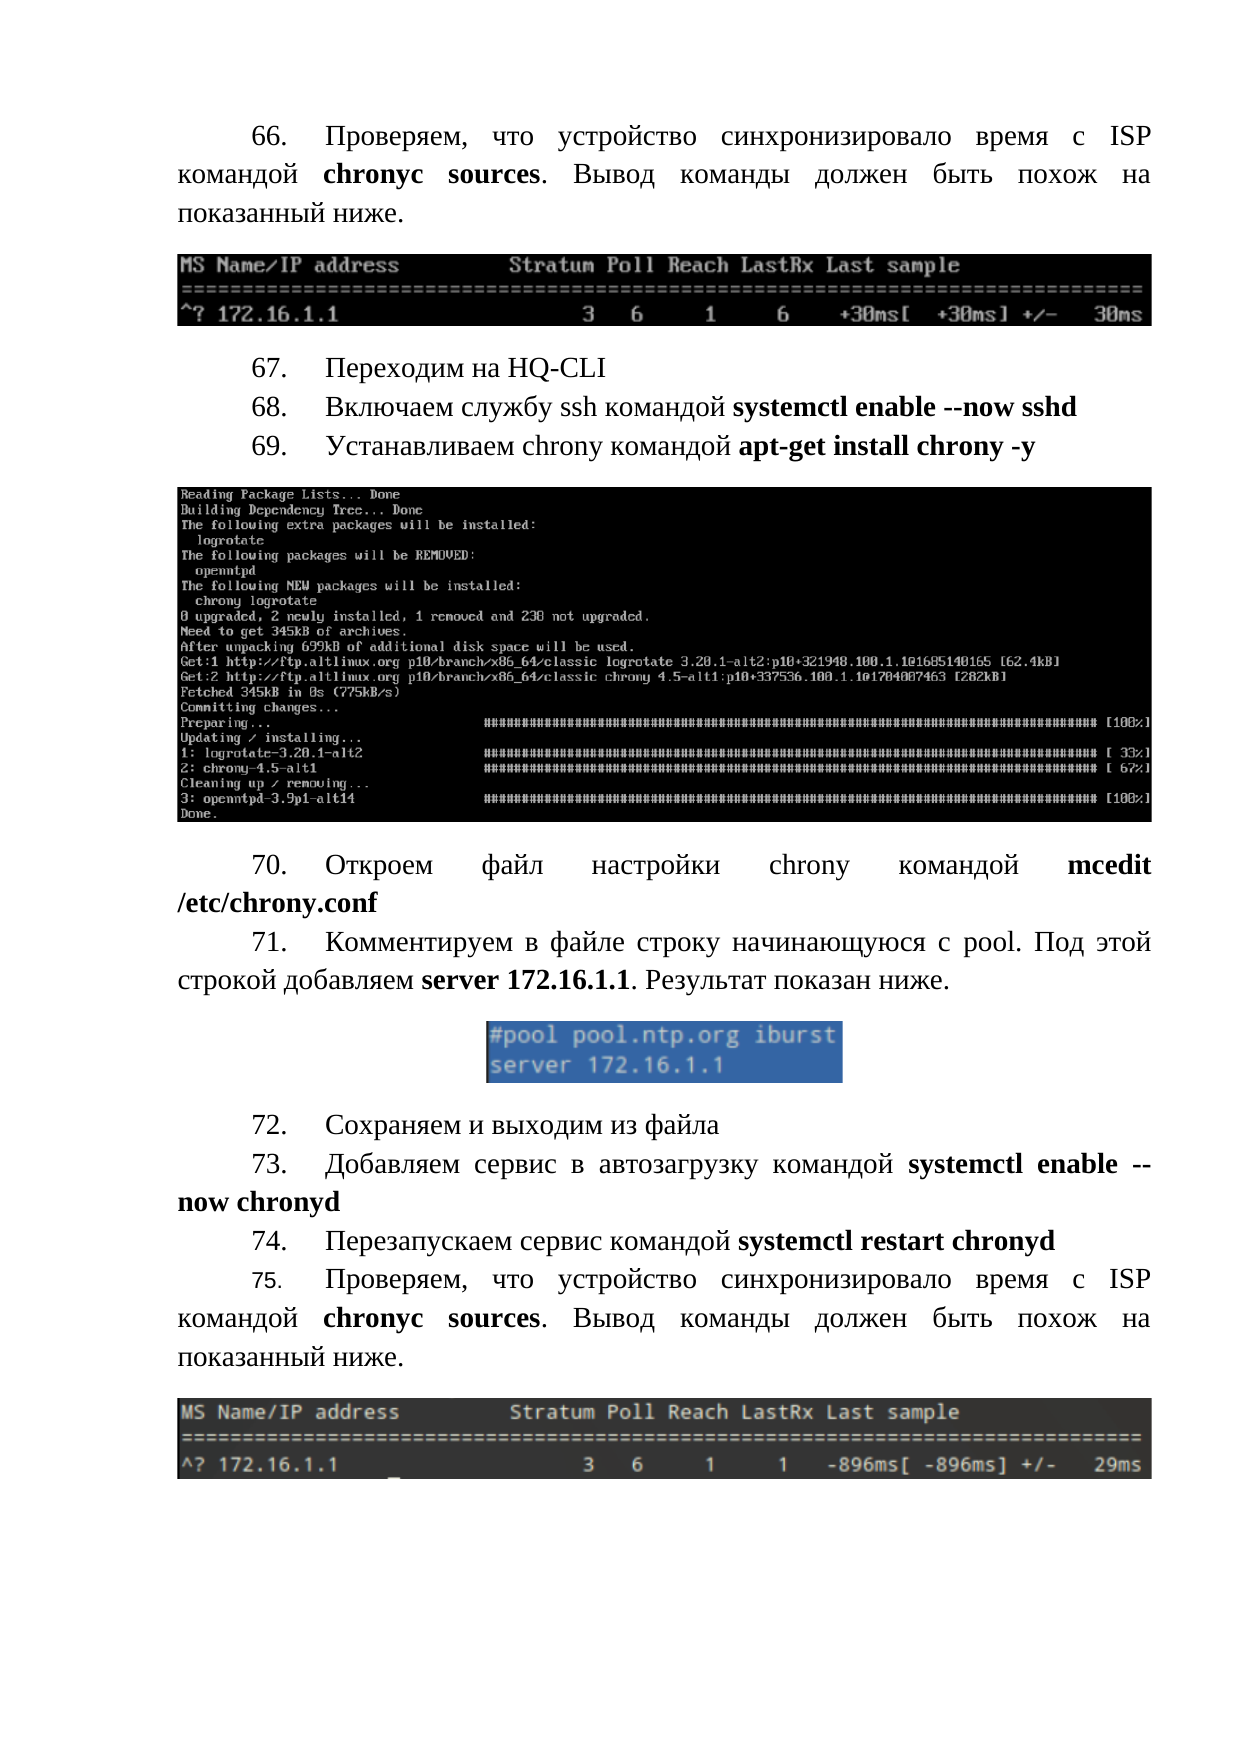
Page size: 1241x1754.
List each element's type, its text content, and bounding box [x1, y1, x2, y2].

list Сохраняем и выходим из файла [177, 1107, 1152, 1141]
list Включаем службу ssh командой systemctl enable --now sshd [177, 389, 1152, 423]
picture [486, 1021, 843, 1083]
picture [177, 254, 1152, 326]
list Откроем файл настройки chrony командой mcedit /etc/chrony.conf [177, 847, 1152, 919]
list Устанавливаем chrony командой apt-get install chrony -y [177, 428, 1152, 461]
list Проверяем, что устройство синхронизировало время с ISP командой chronyc sources. Вывод команды должен быть похож на показанный ниже. [177, 118, 1152, 229]
picture [177, 1398, 1152, 1479]
list Добавляем сервис в автозагрузку командой systemctl enable --now chronyd [177, 1146, 1152, 1218]
list Перезапускаем сервис командой systemctl restart chronyd [177, 1223, 1152, 1257]
list Проверяем, что устройство синхронизировало время с ISP командой chronyc sources. Вывод команды должен быть похож на показанный ниже. [177, 1262, 1152, 1372]
list Комментируем в файле строку начинающуюся с pool. Под этой строкой добавляем server 172.16.1.1. Результат показан ниже. [177, 924, 1152, 996]
list Переходим на HQ-CLI [177, 351, 1152, 384]
picture [177, 487, 1152, 822]
